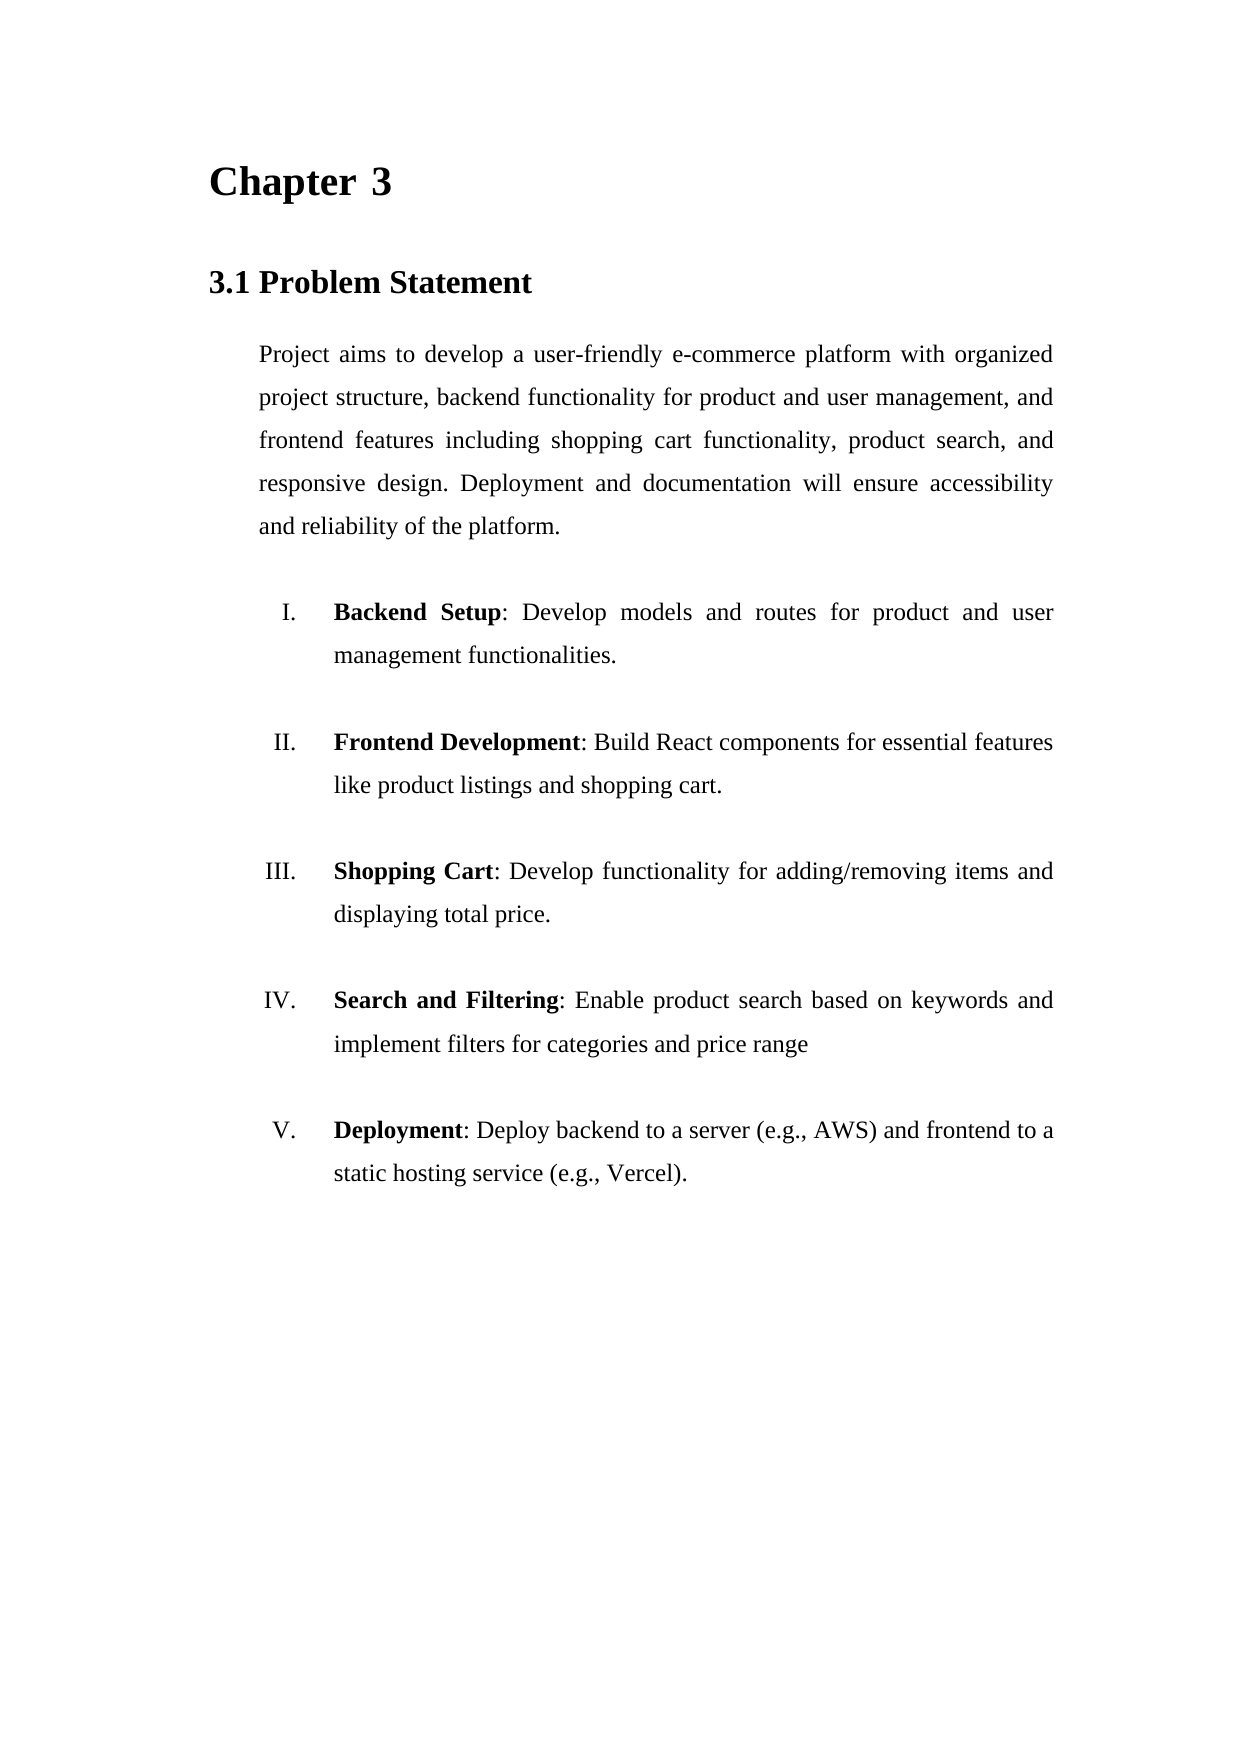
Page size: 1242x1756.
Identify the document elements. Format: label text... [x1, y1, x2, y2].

subtitle Problem Statement [208, 262, 1054, 300]
text Project aims to develop a user-friendly e-commerce platform with organized project structure, backend functionality for product and user management, and frontend features including shopping cart functionality, product search, and responsive design. Deployment and documentation will ensure accessibility and reliability of the platform. [259, 339, 1054, 540]
list Deployment: Deploy backend to a server (e.g., AWS) and frontend to a static hosting service (e.g., Vercel). [296, 1115, 1054, 1187]
list Shopping Cart: Develop functionality for adding/removing items and displaying total price. [296, 856, 1054, 928]
list Backend Setup: Develop models and routes for product and user management functionalities. [296, 597, 1054, 669]
subtitle Chapter 3 [208, 156, 401, 204]
list Search and Filtering: Enable product search based on keywords and implement filters for categories and price range [296, 986, 1054, 1057]
list Frontend Development: Build React components for essential features like product listings and shopping cart. [296, 727, 1054, 799]
